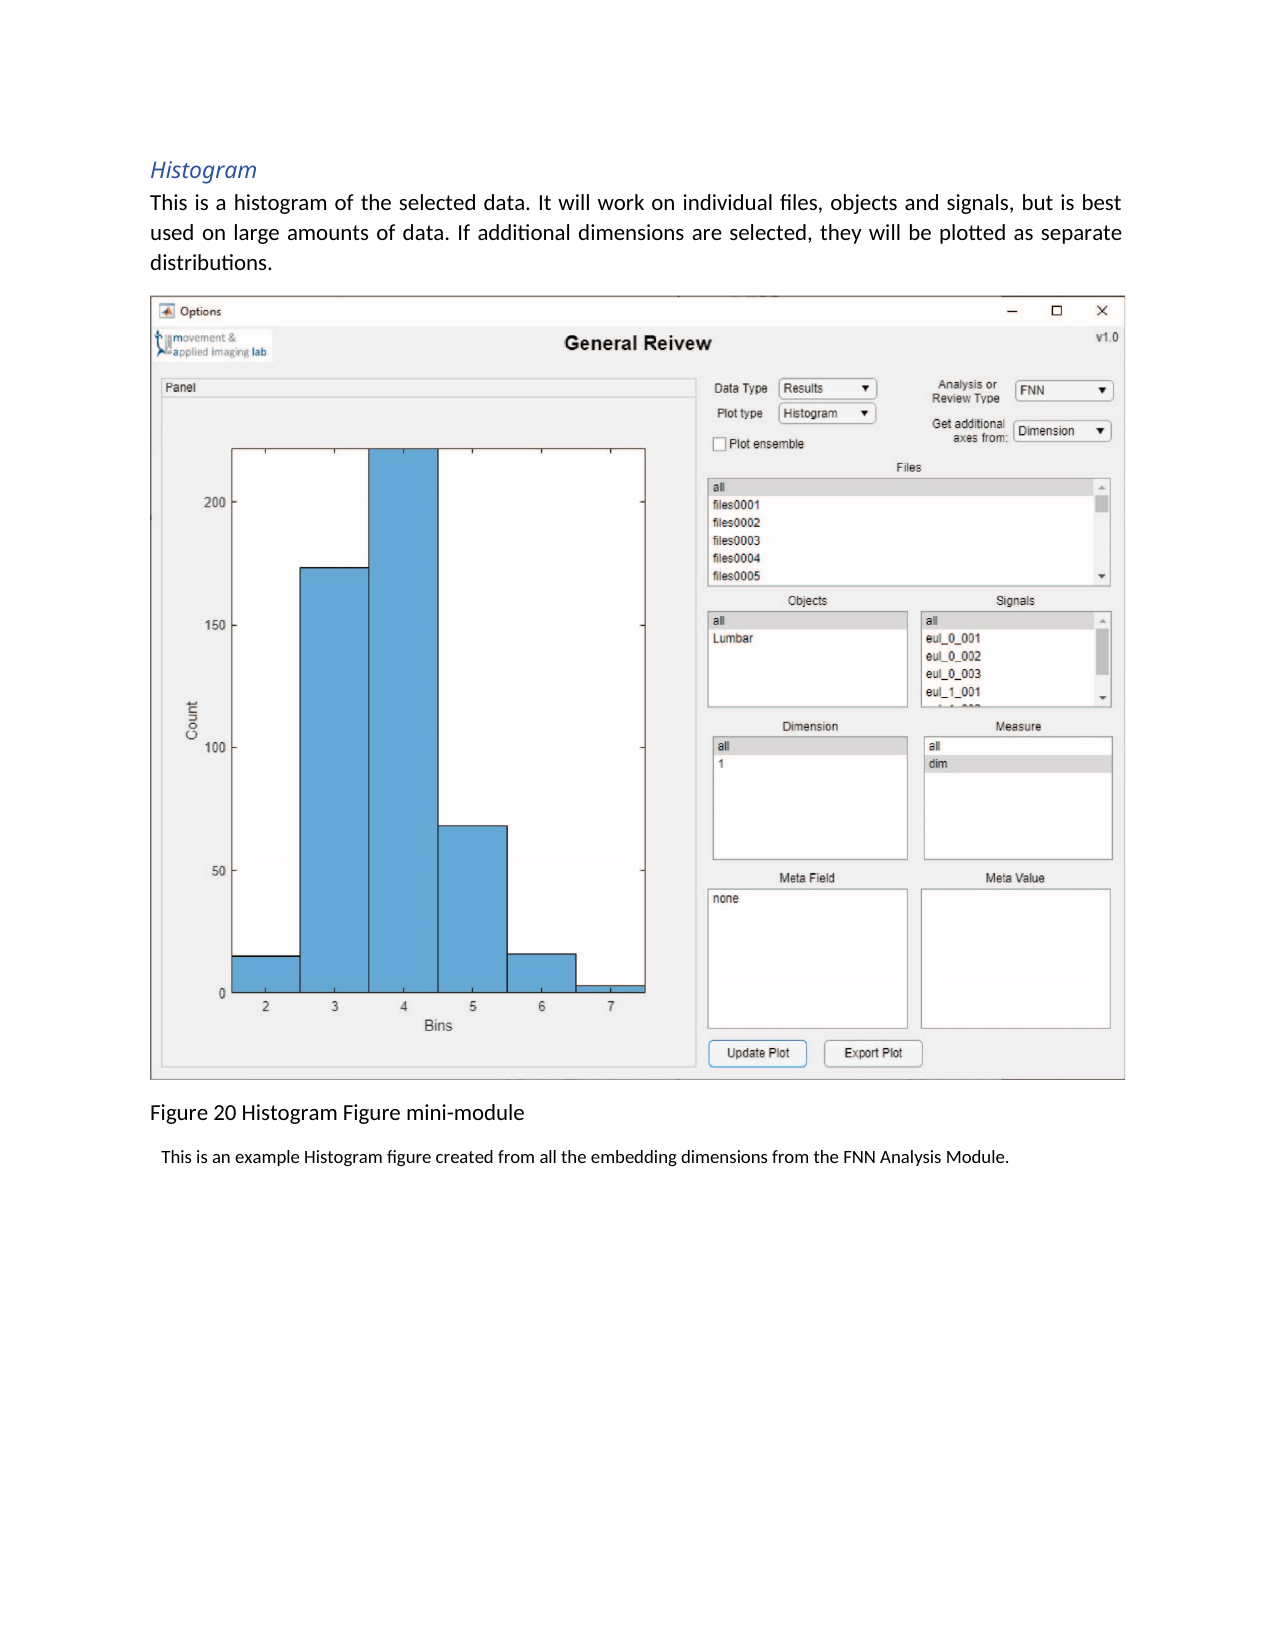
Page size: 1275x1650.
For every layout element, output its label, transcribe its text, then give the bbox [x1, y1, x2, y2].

table_header This is an example Histogram figure created from all the embedding dimensions from the FNN Analysis Module. [150, 1145, 1124, 1168]
subtitle Histogram [150, 154, 1125, 185]
picture [150, 295, 1125, 1080]
text This is a histogram of the selected data. It will work on individual files, objects and signals, but is best used on large amounts of data. If additional dimensions are selected, they will be plotted as separate distributions. [150, 188, 1125, 276]
text Figure 20 Histogram Figure mini-module [150, 1098, 1125, 1126]
